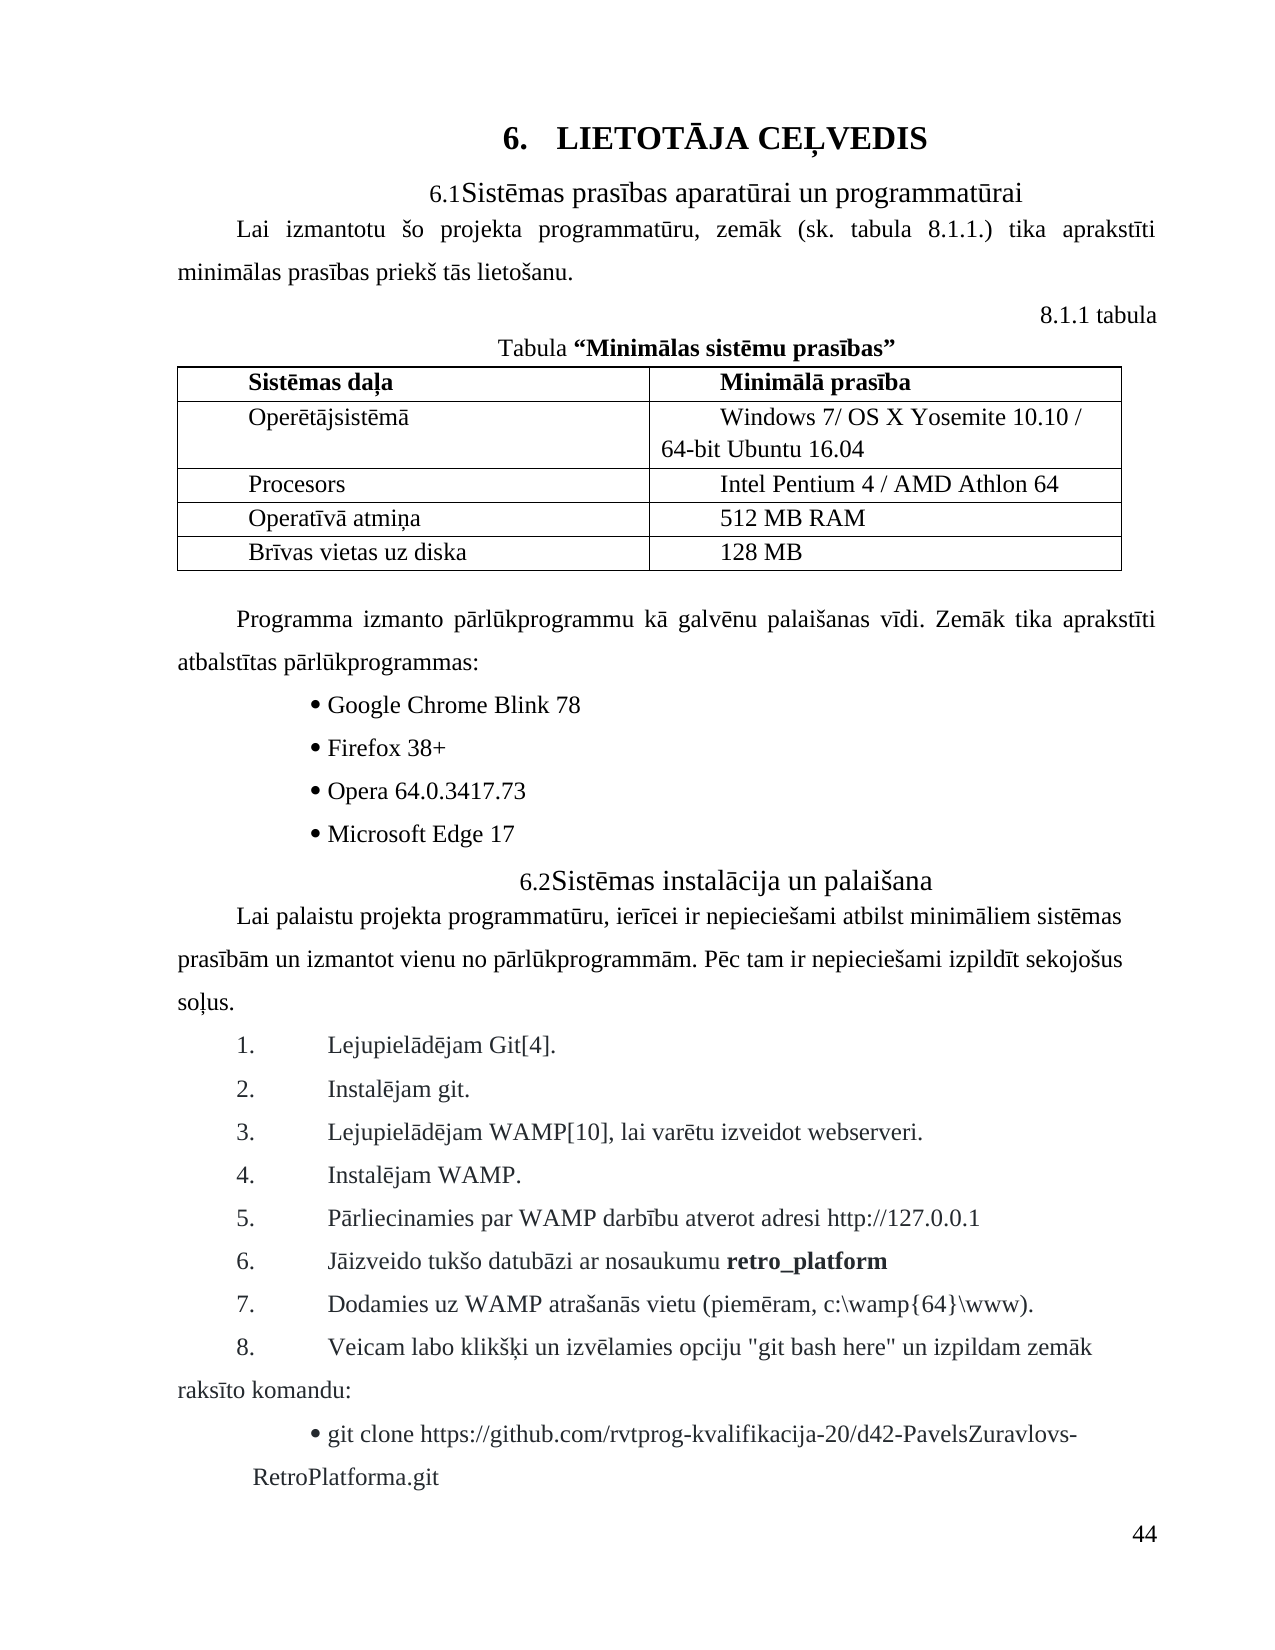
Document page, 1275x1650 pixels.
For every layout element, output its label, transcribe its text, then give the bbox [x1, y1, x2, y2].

table_header Minimālā prasība [650, 368, 1121, 401]
text Programma izmanto pārlūkprogrammu kā galvēnu palaišanas vīdi. Zemāk tika aprakstīti atbalstītas pārlūkprogrammas: [177, 604, 1157, 676]
list Instalējam WAMP. [177, 1160, 1157, 1189]
table_cell Intel Pentium 4 / AMD Athlon 64 [650, 469, 1121, 502]
text Tabula “Minimālas sistēmu prasības” [177, 333, 1157, 362]
table_cell Procesors [178, 469, 649, 502]
text 8.1.1 tabula [177, 300, 1157, 329]
list Instalējam git. [177, 1074, 1157, 1102]
table_cell Brīvas vietas uz diska [178, 537, 649, 570]
list Google Chrome Blink 78 [252, 690, 1157, 719]
subtitle Lietotāja ceļvedis [214, 118, 1157, 156]
list Lejupielādējam Git[4]. [177, 1031, 1157, 1059]
table_cell Operatīvā atmiņa [178, 503, 649, 536]
table_cell 512 MB RAM [650, 503, 1121, 536]
list Veicam labo klikšķi un izvēlamies opciju "git bash here" un izpildam zemāk raksīto komandu: [177, 1332, 1157, 1404]
list Firefox 38+ [252, 733, 1157, 762]
list Opera 64.0.3417.73 [252, 776, 1157, 805]
list Jāizveido tukšo datubāzi ar nosaukumu retro_platform [177, 1246, 1157, 1275]
table_cell Windows 7/ OS X Yosemite 10.10 / 64-bit Ubuntu 16.04 [650, 402, 1121, 468]
table_header Sistēmas daļa [178, 368, 649, 401]
list git clone https://github.com/rvtprog-kvalifikacija-20/d42-PavelsZuravlovs-RetroPlatforma.git [252, 1419, 1157, 1491]
subtitle Sistēmas prasības aparatūrai un programmatūrai [236, 176, 1157, 209]
list Pārliecinamies par WAMP darbību atverot adresi http://127.0.0.1 [177, 1203, 1157, 1232]
table_cell 128 MB [650, 537, 1121, 570]
subtitle Sistēmas instalācija un palaišana [236, 863, 1157, 896]
text Lai palaistu projekta programmatūru, ierīcei ir nepieciešami atbilst minimāliem sistēmas prasībām un izmantot vienu no pārlūkprogrammām. Pēc tam ir nepieciešami izpildīt sekojošus soļus. [177, 901, 1157, 1016]
list Microsoft Edge 17 [252, 819, 1157, 848]
list Lejupielādējam WAMP[10], lai varētu izveidot webserveri. [177, 1117, 1157, 1146]
table_cell Operētājsistēmā [178, 402, 649, 468]
list Dodamies uz WAMP atrašanās vietu (piemēram, c:\wamp{64}\www). [177, 1289, 1157, 1318]
text Lai izmantotu šo projekta programmatūru, zemāk (sk. tabula 8.1.1.) tika aprakstīti minimālas prasības priekš tās lietošanu. [177, 214, 1157, 286]
